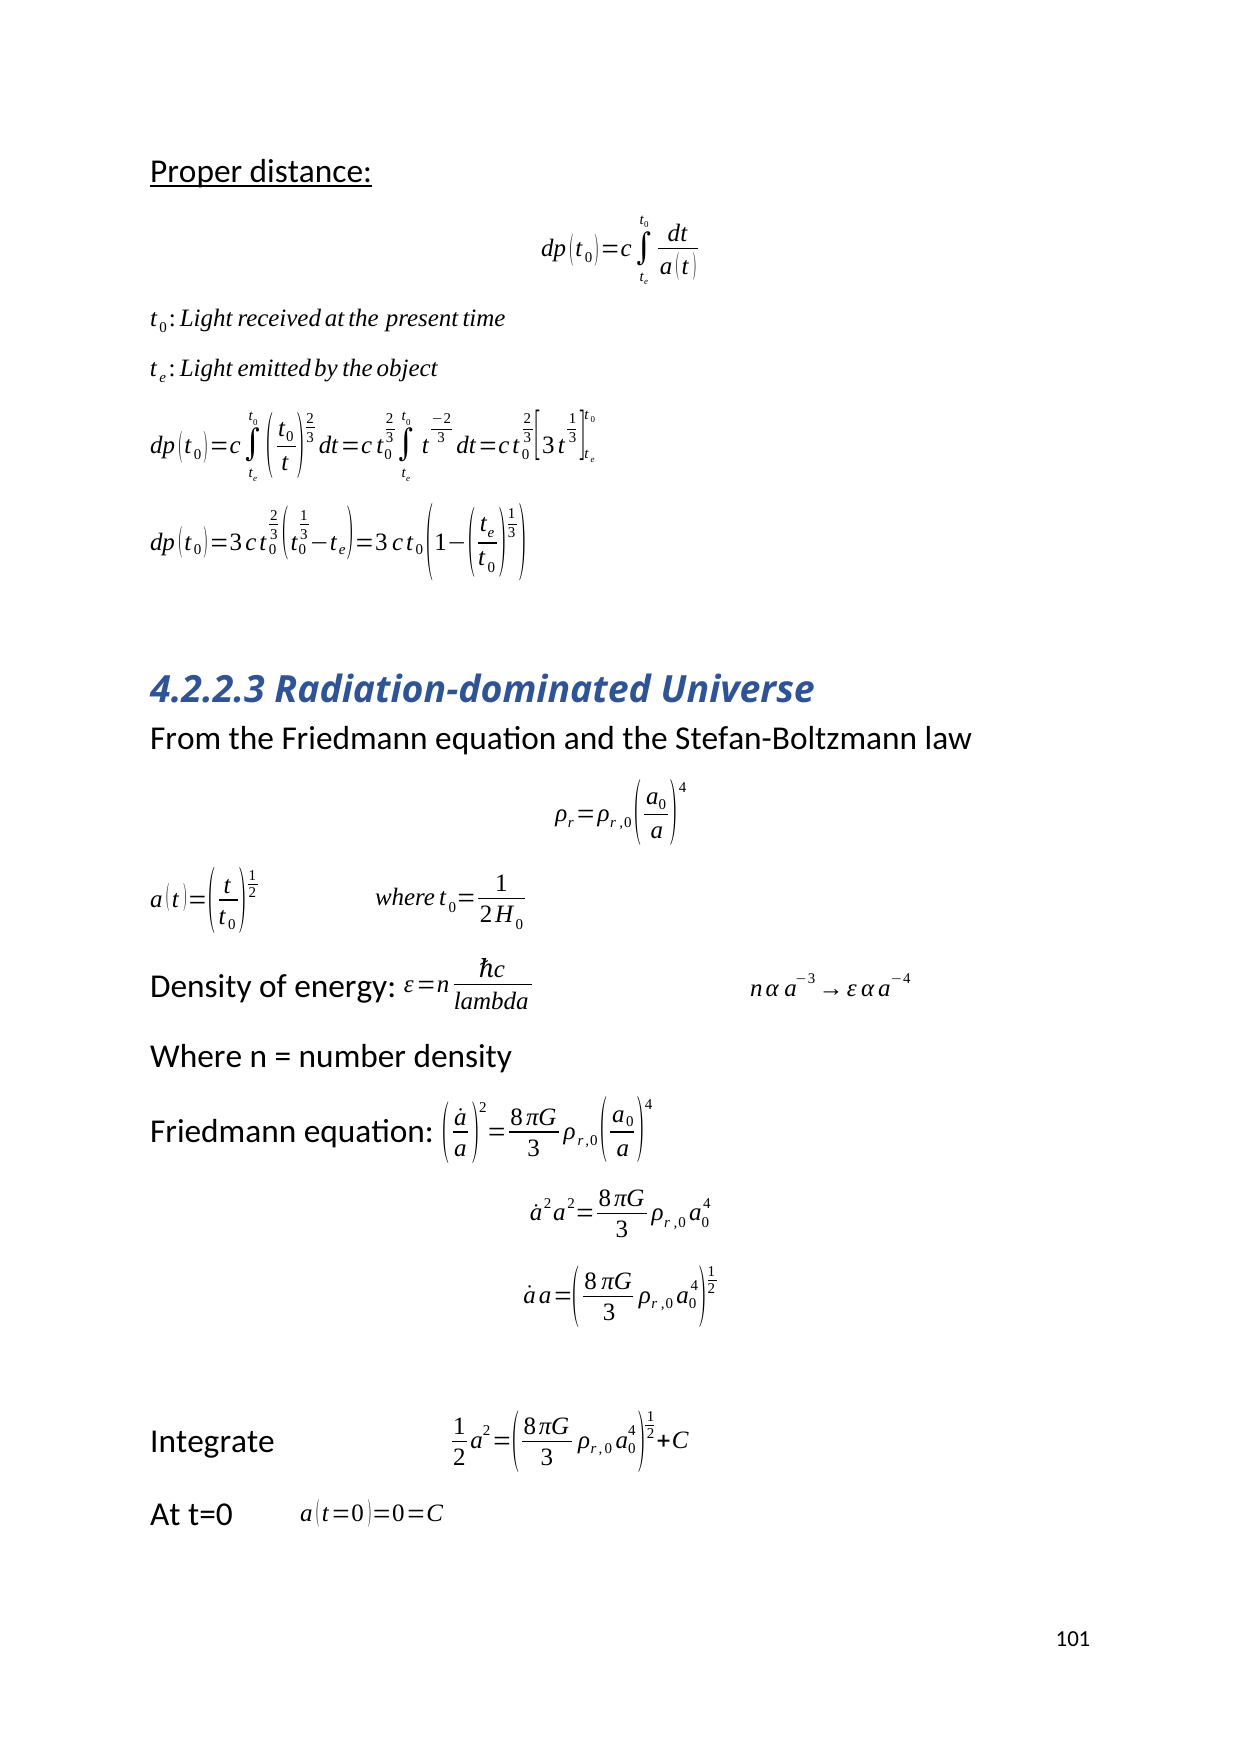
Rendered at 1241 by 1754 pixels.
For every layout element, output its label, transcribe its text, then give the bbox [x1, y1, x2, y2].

text Friedmann equation: [150, 1095, 1090, 1165]
text At t=0 [150, 1493, 1090, 1534]
text Integrate [150, 1408, 1090, 1473]
text Where n = number density [150, 1035, 1090, 1076]
text Density of energy: [150, 956, 1090, 1015]
subtitle 4.2.2.3 Radiation-dominated Universe [150, 662, 1090, 713]
text Proper distance: [150, 150, 1090, 191]
text From the Friedmann equation and the Stefan-Boltzmann law [150, 717, 1090, 758]
